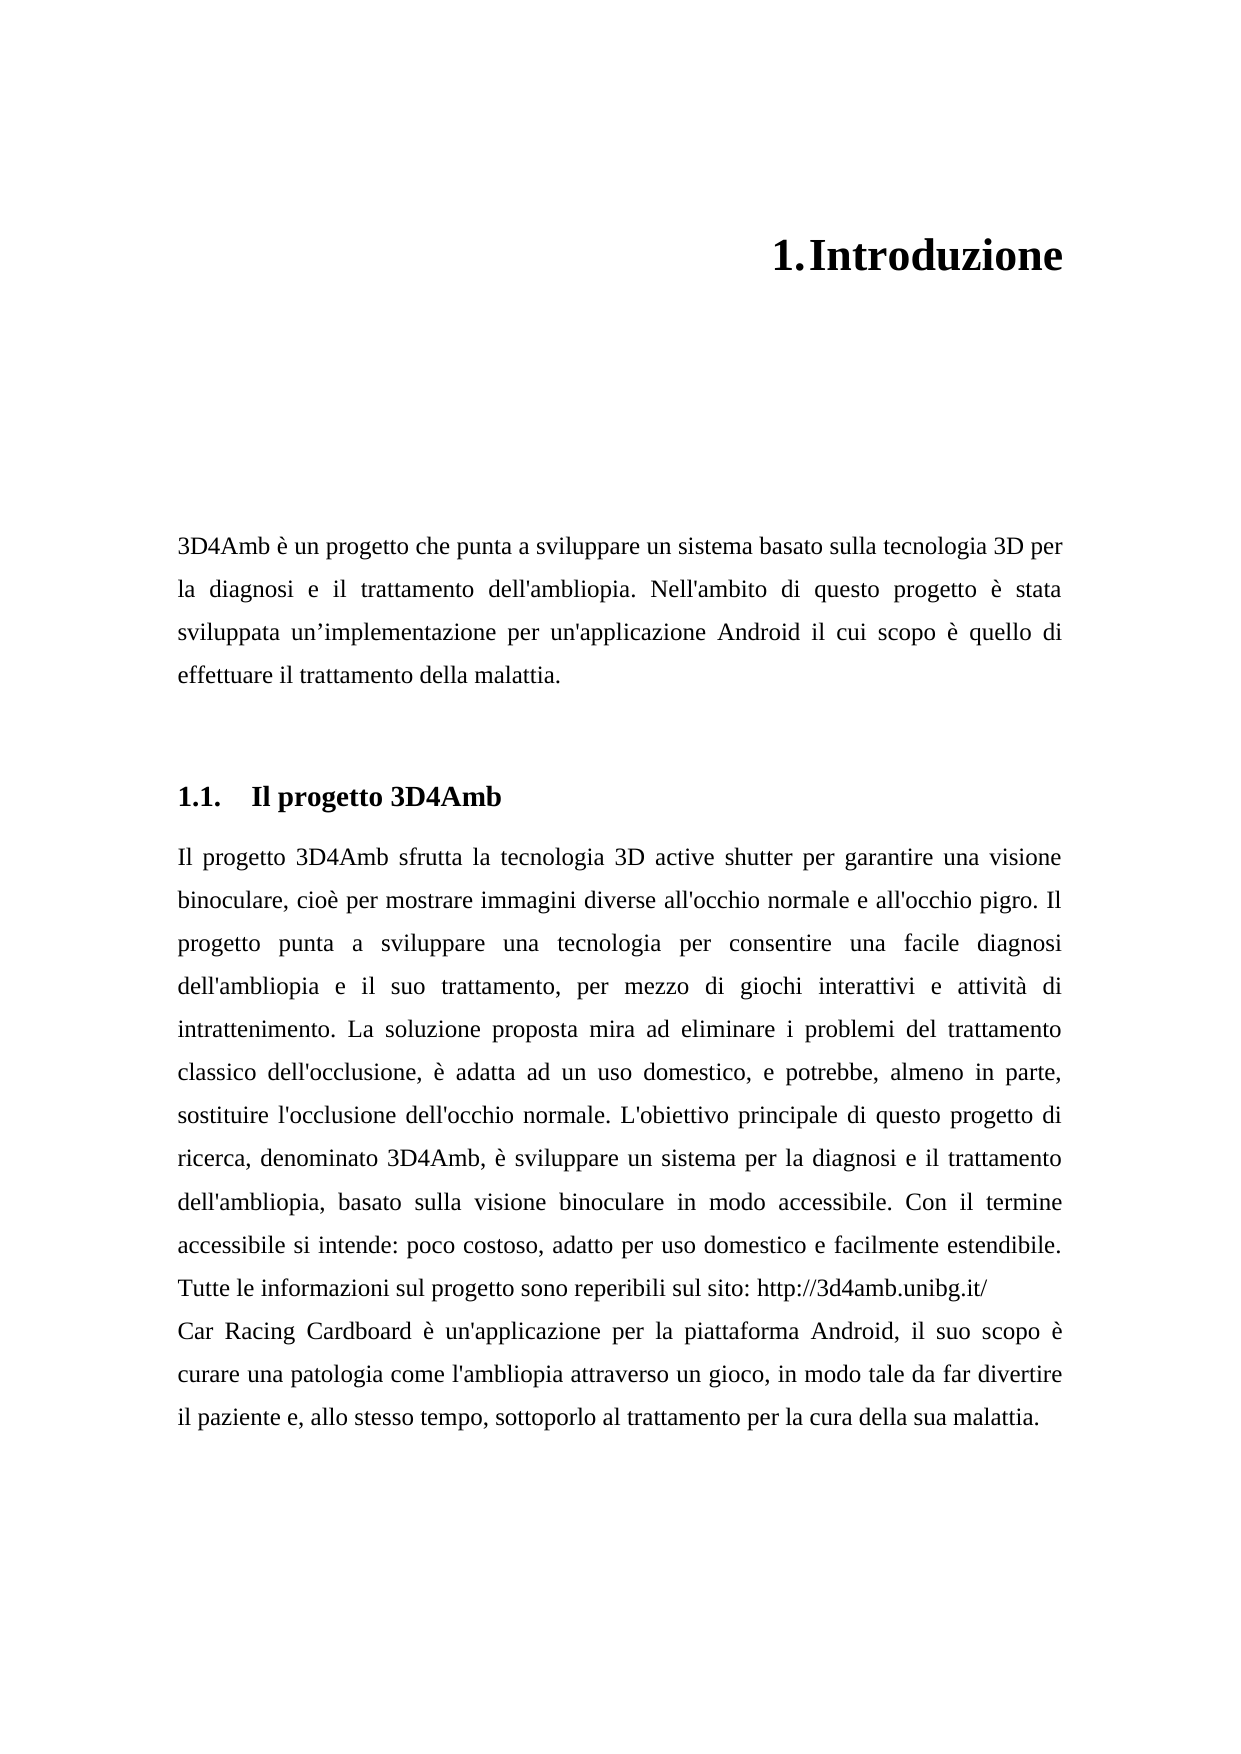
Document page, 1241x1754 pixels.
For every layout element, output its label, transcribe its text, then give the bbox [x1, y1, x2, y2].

text Introduzione [177, 227, 1063, 280]
text Il progetto 3D4Amb sfrutta la tecnologia 3D active shutter per garantire una visione binoculare, cioè per mostrare immagini diverse all'occhio normale e all'occhio pigro. Il progetto punta a sviluppare una tecnologia per consentire una facile diagnosi dell'ambliopia e il suo trattamento, per mezzo di giochi interattivi e attività di intrattenimento. La soluzione proposta mira ad eliminare i problemi del trattamento classico dell'occlusione, è adatta ad un uso domestico, e potrebbe, almeno in parte, sostituire l'occlusione dell'occhio normale. L'obiettivo principale di questo progetto di ricerca, denominato 3D4Amb, è sviluppare un sistema per la diagnosi e il trattamento dell'ambliopia, basato sulla visione binoculare in modo accessibile. Con il termine accessibile si intende: poco costoso, adatto per uso domestico e facilmente estendibile. Tutte le informazioni sul progetto sono reperibili sul sito: http://3d4amb.unibg.it/ [177, 842, 1063, 1302]
text Car Racing Cardboard è un'applicazione per la piattaforma Android, il suo scopo è curare una patologia come l'ambliopia attraverso un gioco, in modo tale da far divertire il paziente e, allo stesso tempo, sottoporlo al trattamento per la cura della sua malattia. [177, 1316, 1063, 1431]
text 3D4Amb è un progetto che punta a sviluppare un sistema basato sulla tecnologia 3D per la diagnosi e il trattamento dell'ambliopia. Nell'ambito di questo progetto è stata sviluppata un’implementazione per un'applicazione Android il cui scopo è quello di effettuare il trattamento della malattia. [177, 531, 1063, 689]
text Il progetto 3D4Amb [177, 779, 1063, 812]
